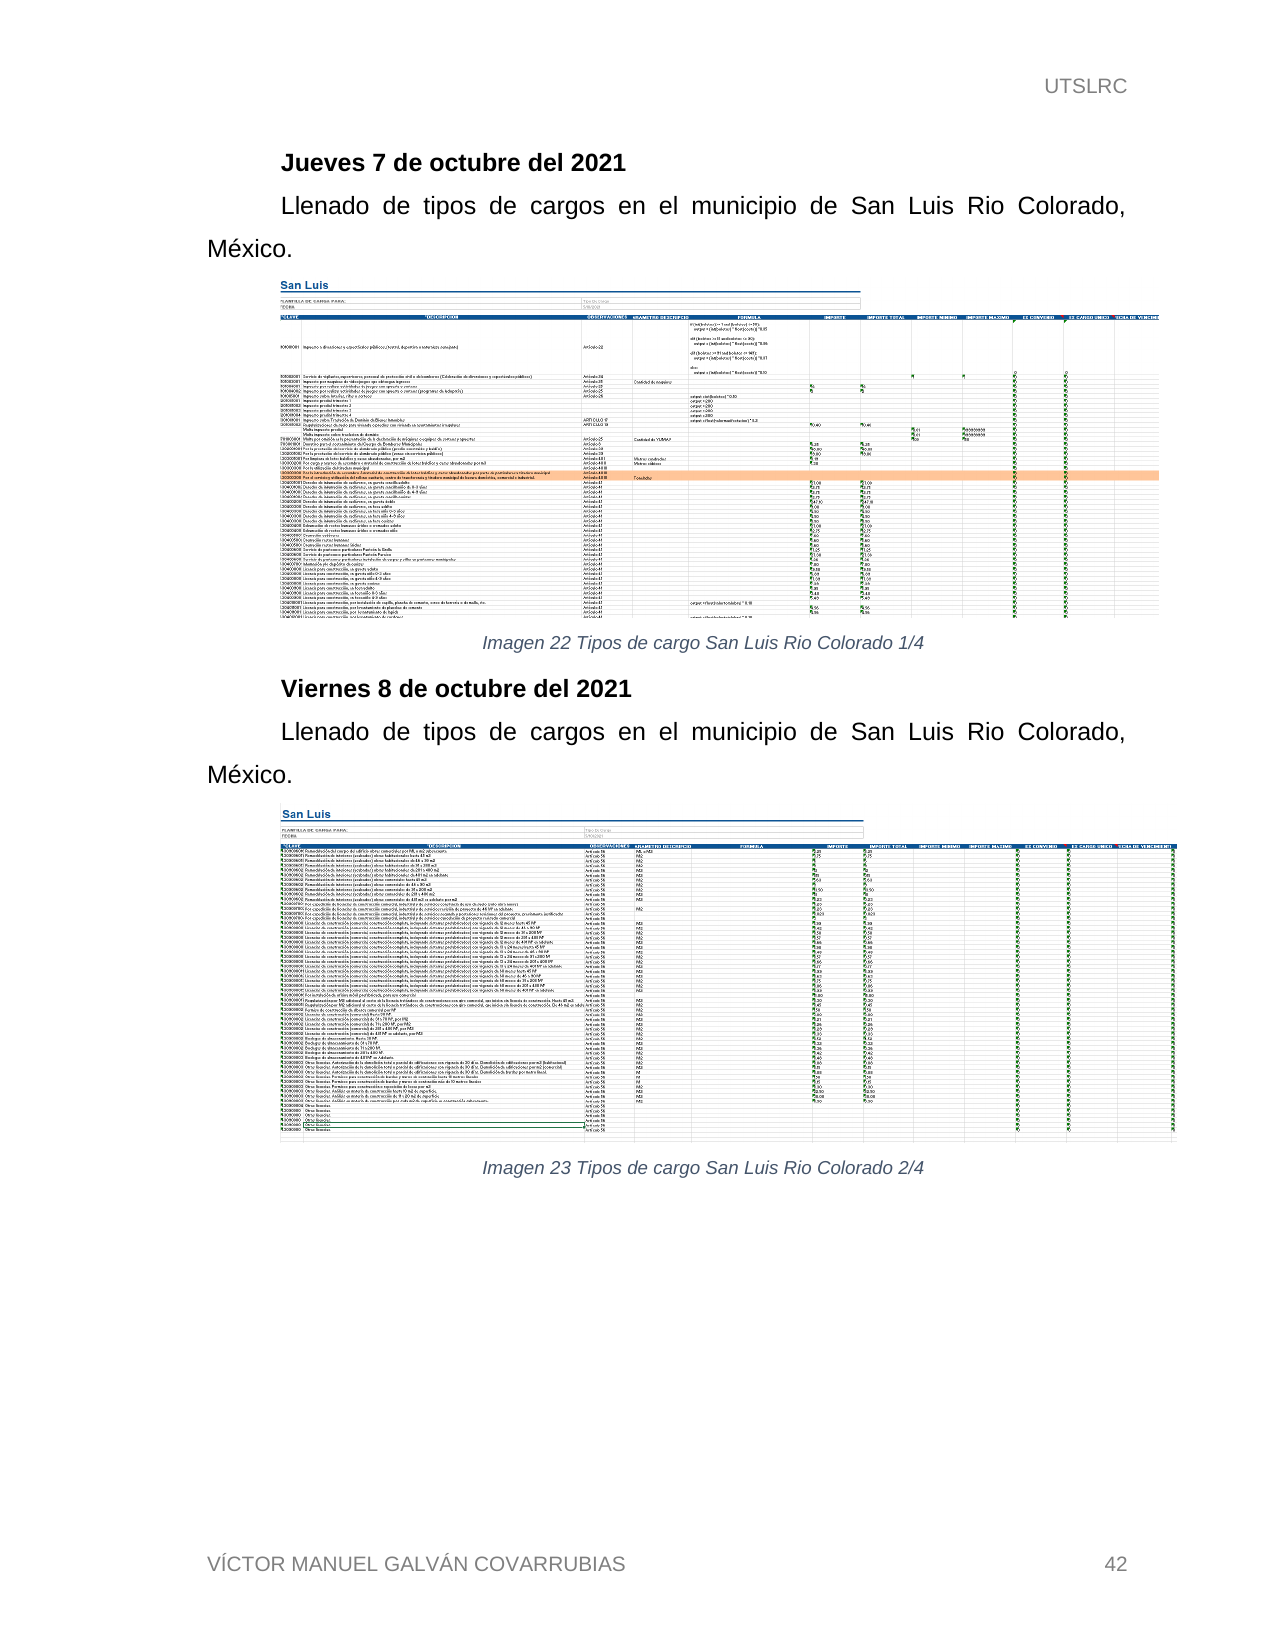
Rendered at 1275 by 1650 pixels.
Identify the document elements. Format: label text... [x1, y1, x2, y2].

text Jueves 7 de octubre del 2021 [207, 148, 1127, 176]
text Llenado de tipos de cargos en el municipio de San Luis Rio Colorado, México. [207, 717, 1127, 789]
text Imagen 23 Tipos de cargo San Luis Rio Colorado 2/4 [207, 1157, 1127, 1178]
picture [280, 803, 1177, 1143]
text Viernes 8 de octubre del 2021 [207, 674, 1127, 703]
text Imagen 22 Tipos de cargo San Luis Rio Colorado 1/4 [207, 632, 1127, 653]
text Llenado de tipos de cargos en el municipio de San Luis Rio Colorado, México. [207, 191, 1127, 263]
picture [280, 277, 1159, 618]
